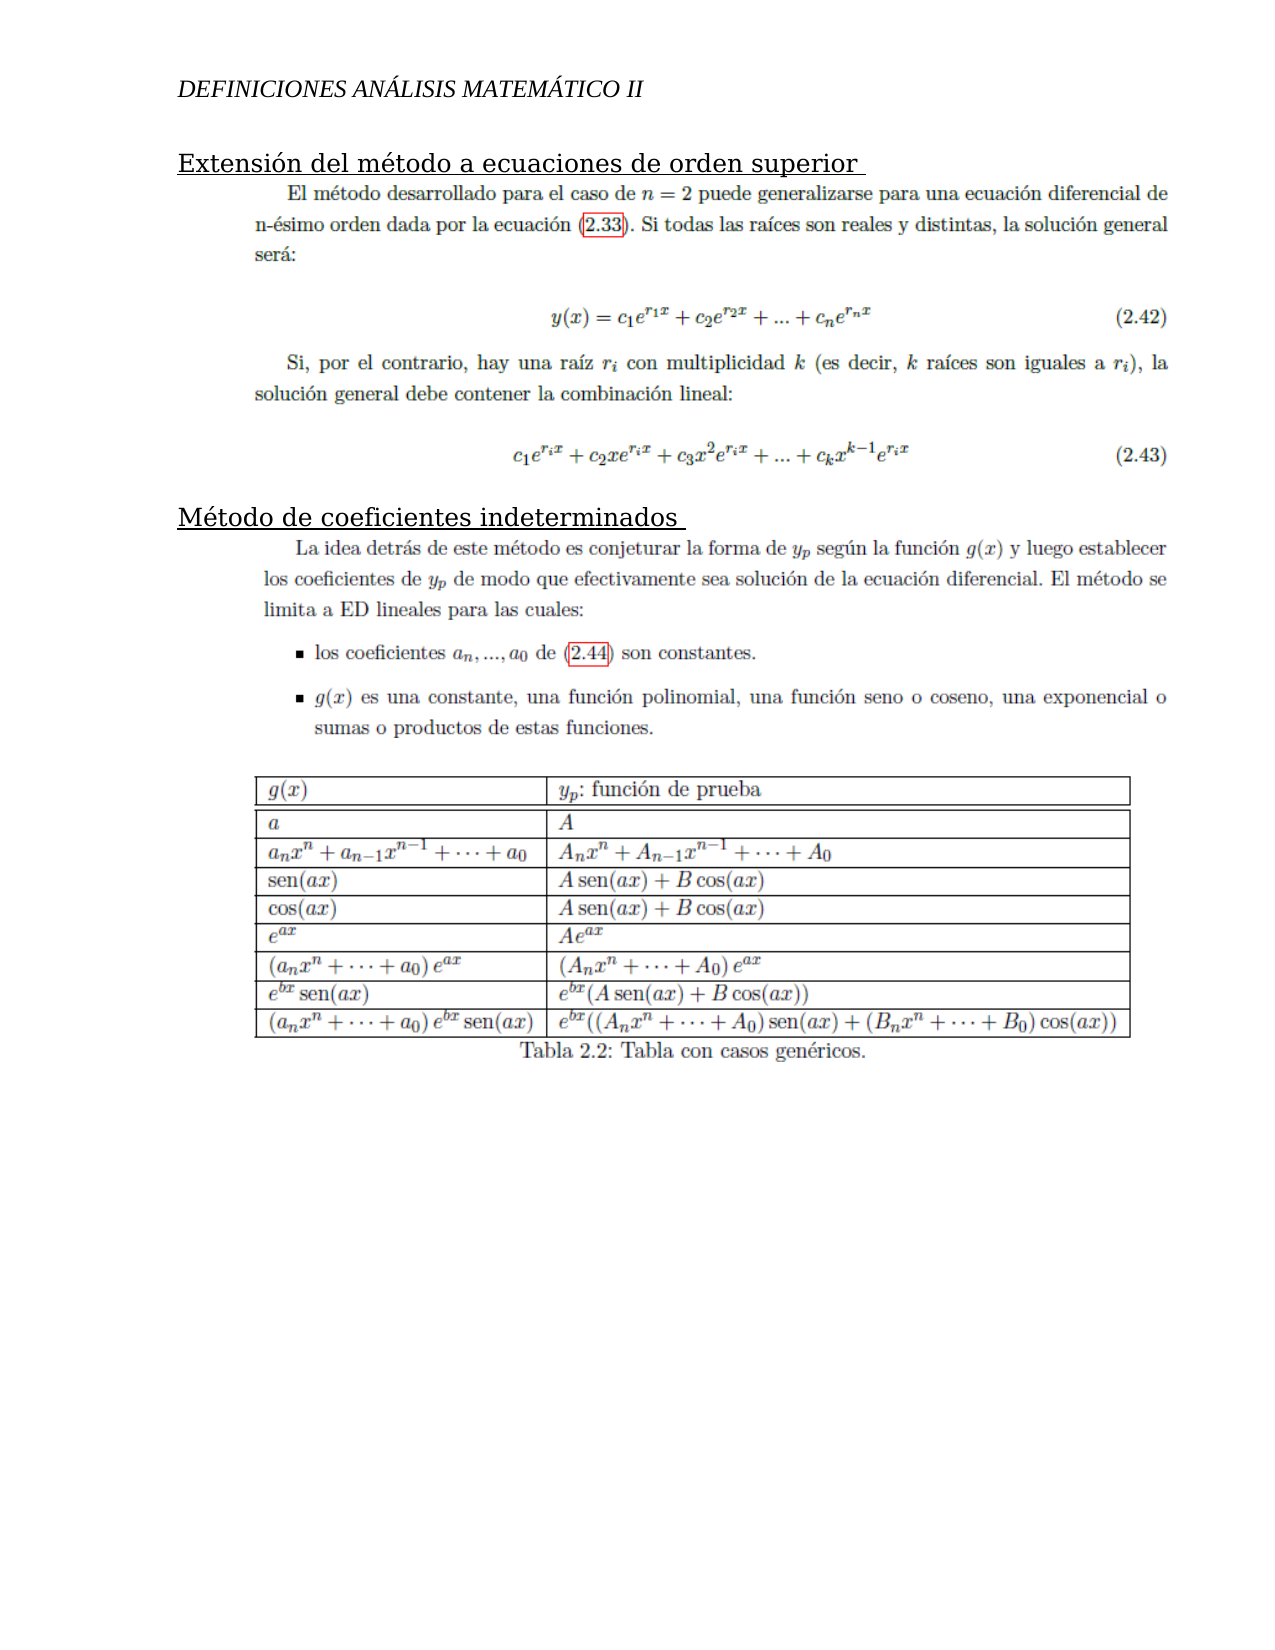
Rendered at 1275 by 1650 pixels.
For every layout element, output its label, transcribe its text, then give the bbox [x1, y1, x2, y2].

picture [252, 180, 1173, 484]
subtitle Método de coeficientes indeterminados [177, 502, 1098, 532]
picture [252, 534, 1173, 738]
picture [252, 772, 1135, 1062]
subtitle Extensión del método a ecuaciones de orden superior [177, 148, 1098, 178]
